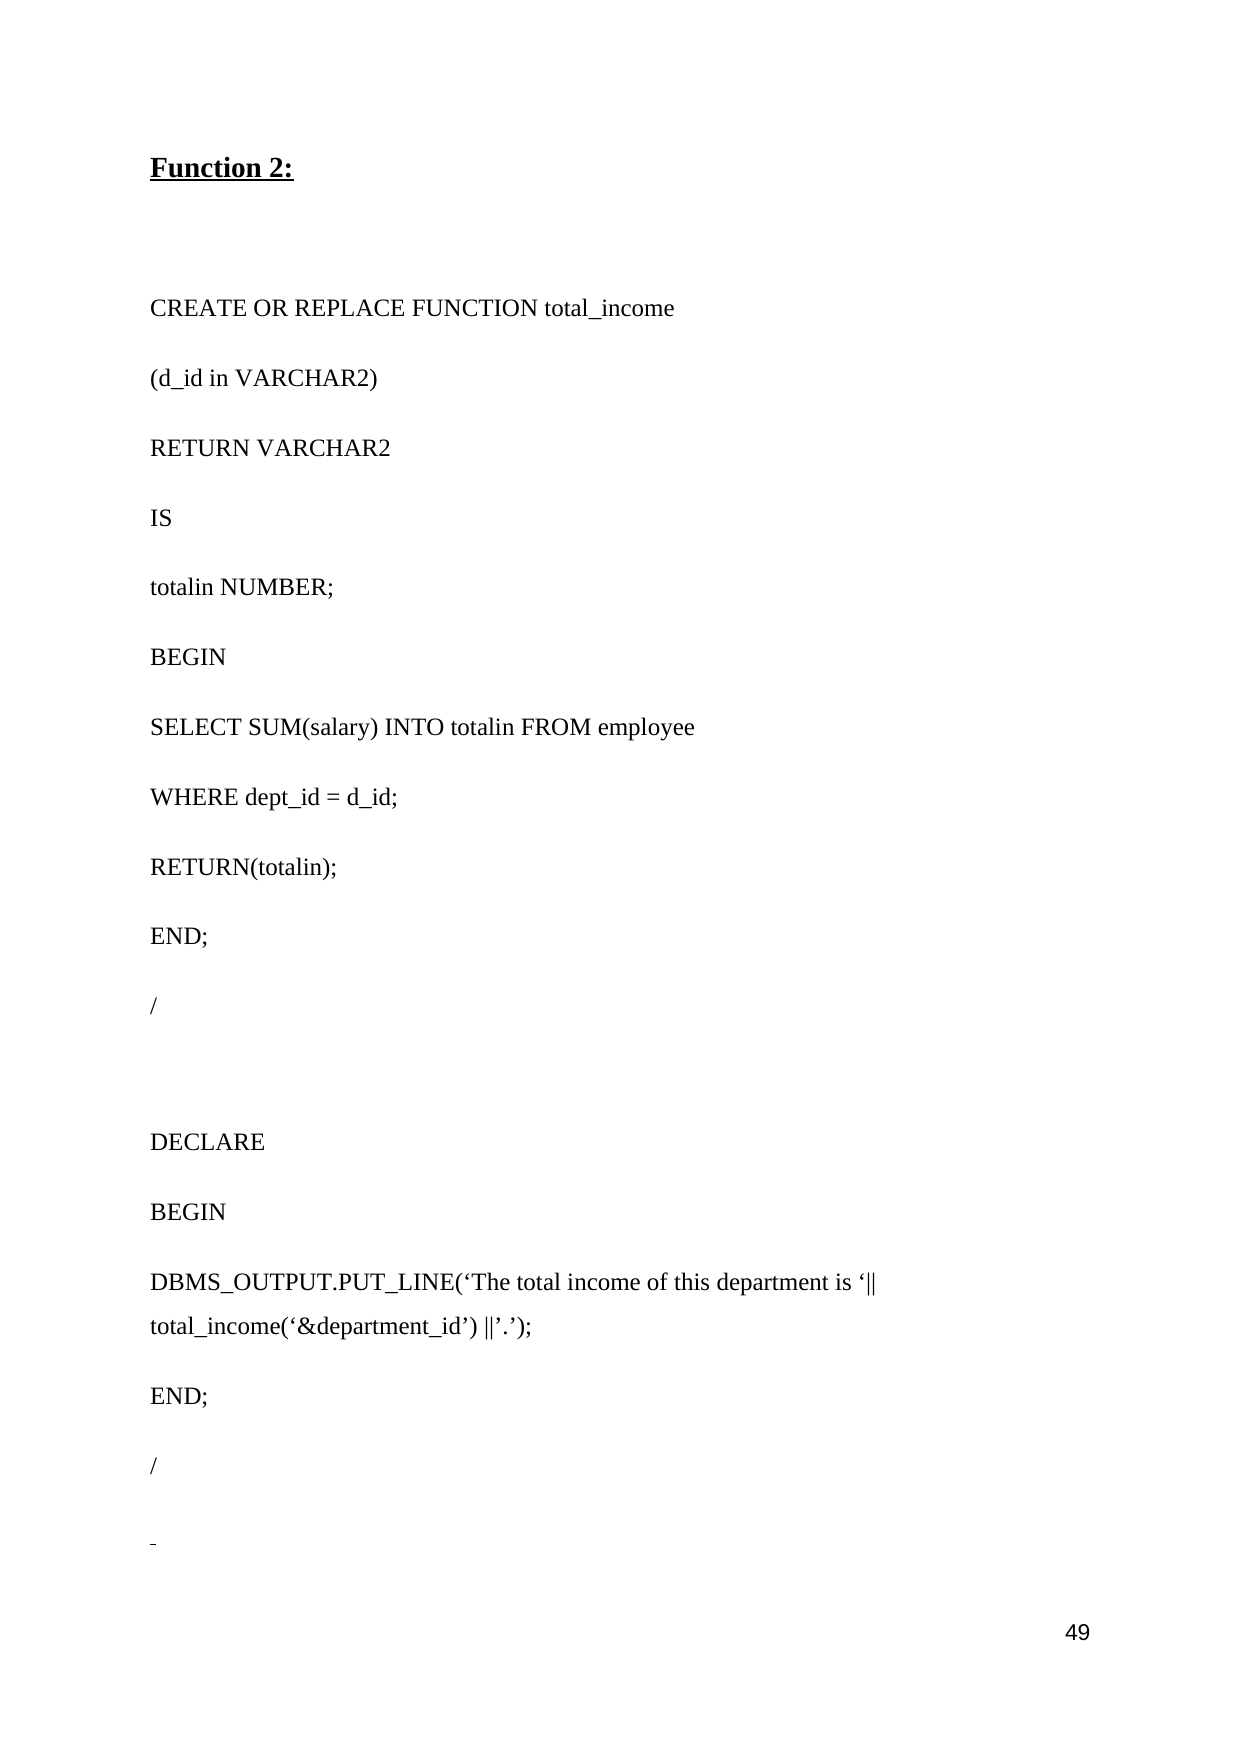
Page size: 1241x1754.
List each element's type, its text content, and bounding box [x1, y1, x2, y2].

text / [150, 1451, 1090, 1480]
text DBMS_OUTPUT.PUT_LINE(‘The total income of this department is ‘|| total_income(‘&department_id’) ||’.’); [150, 1267, 1090, 1340]
text IS [150, 503, 1090, 531]
text (d_id in VARCHAR2) [150, 363, 1090, 392]
text SELECT SUM(salary) INTO totalin FROM employee [150, 712, 1090, 741]
text Function 2: [150, 150, 1090, 183]
text BEGIN [150, 642, 1090, 671]
text / [150, 991, 1090, 1020]
text totalin NUMBER; [150, 572, 1090, 601]
text WHERE dept_id = d_id; [150, 782, 1090, 811]
text BEGIN [150, 1197, 1090, 1226]
text END; [150, 921, 1090, 950]
text END; [150, 1381, 1090, 1410]
text RETURN VARCHAR2 [150, 433, 1090, 462]
text RETURN(totalin); [150, 852, 1090, 880]
text CREATE OR REPLACE FUNCTION total_income [150, 293, 1090, 322]
text DECLARE [150, 1127, 1090, 1156]
